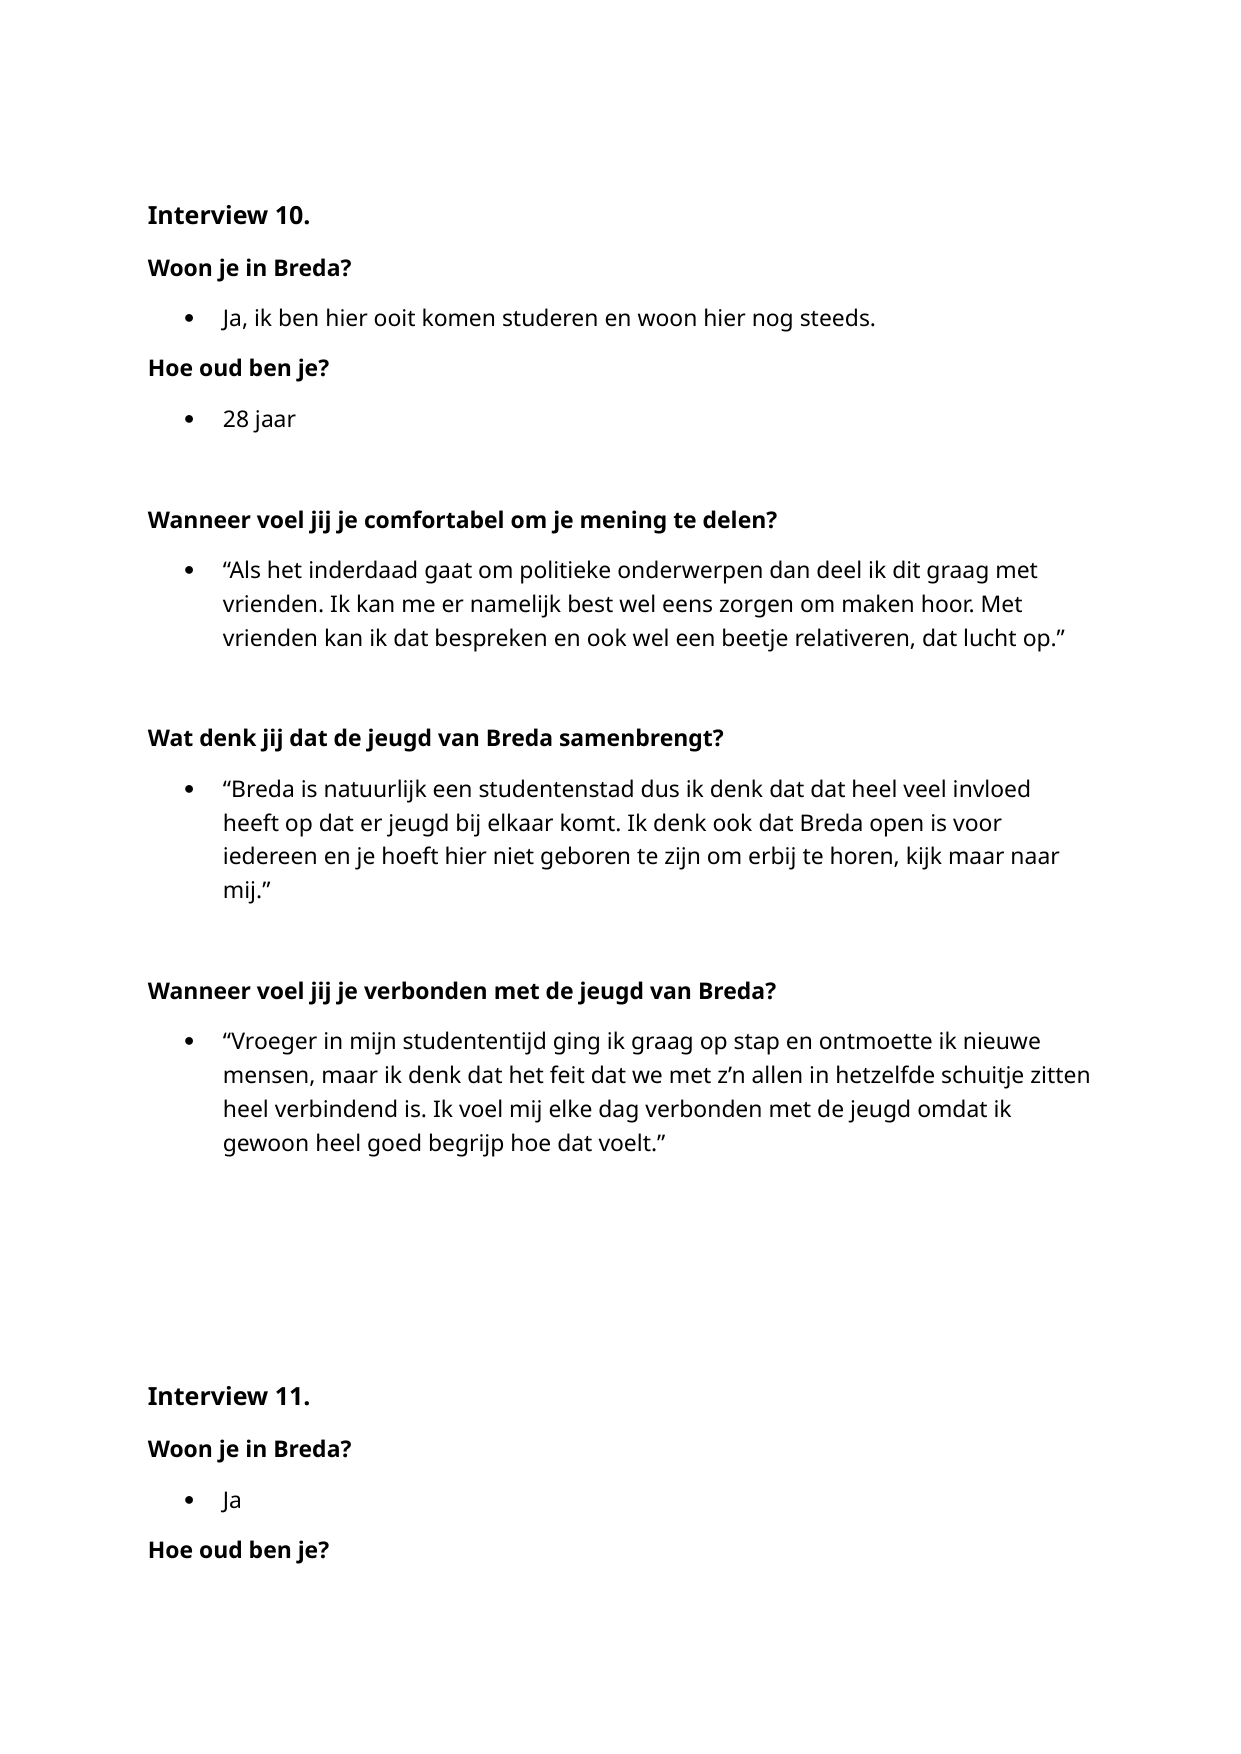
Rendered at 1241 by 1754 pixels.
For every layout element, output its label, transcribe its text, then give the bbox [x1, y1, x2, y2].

list “Breda is natuurlijk een studentenstad dus ik denk dat dat heel veel invloed heeft op dat er jeugd bij elkaar komt. Ik denk ook dat Breda open is voor iedereen en je hoeft hier niet geboren te zijn om erbij te horen, kijk maar naar mij.” [185, 773, 1093, 905]
text Wanneer voel jij je comfortabel om je mening te delen? [148, 503, 1093, 535]
text Wanneer voel jij je verbonden met de jeugd van Breda? [148, 975, 1093, 1006]
text Hoe oud ben je? [148, 1534, 1093, 1565]
text Hoe oud ben je? [148, 352, 1093, 383]
text Woon je in Breda? [148, 251, 1093, 283]
text Interview 11. [148, 1378, 1093, 1413]
list Ja [185, 1484, 1093, 1515]
text Wat denk jij dat de jeugd van Breda samenbrengt? [148, 722, 1093, 753]
text Interview 10. [148, 198, 1093, 232]
text Woon je in Breda? [148, 1433, 1093, 1464]
list “Als het inderdaad gaat om politieke onderwerpen dan deel ik dit graag met vrienden. Ik kan me er namelijk best wel eens zorgen om maken hoor. Met vrienden kan ik dat bespreken en ook wel een beetje relativeren, dat lucht op.” [185, 554, 1093, 653]
list 28 jaar [185, 403, 1093, 434]
list Ja, ik ben hier ooit komen studeren en woon hier nog steeds. [185, 302, 1093, 333]
list “Vroeger in mijn studententijd ging ik graag op stap en ontmoette ik nieuwe mensen, maar ik denk dat het feit dat we met z’n allen in hetzelfde schuitje zitten heel verbindend is. Ik voel mij elke dag verbonden met de jeugd omdat ik gewoon heel goed begrijp hoe dat voelt.” [185, 1025, 1093, 1158]
